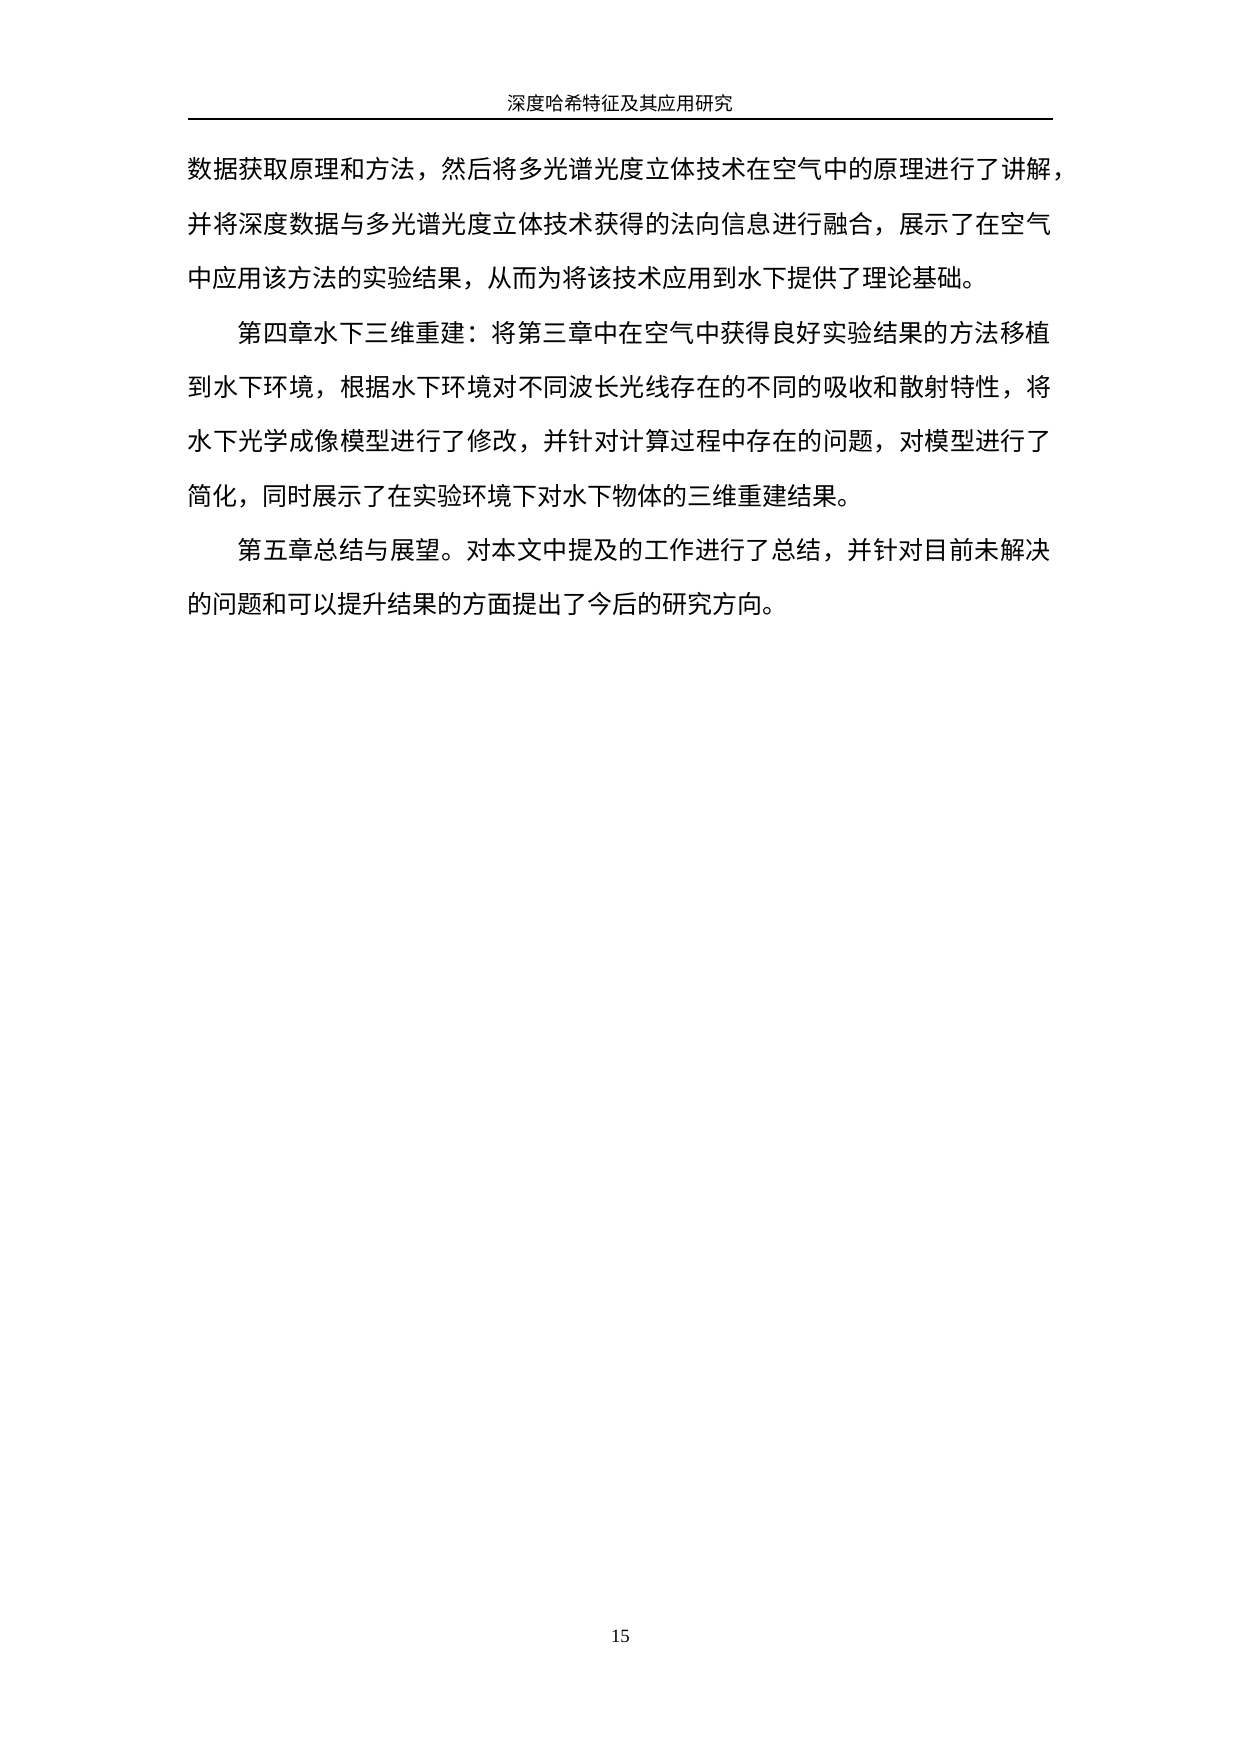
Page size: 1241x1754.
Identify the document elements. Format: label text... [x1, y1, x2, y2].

text 第五章总结与展望。对本文中提及的工作进行了总结，并针对目前未解决的问题和可以提升结果的方面提出了今后的研究方向。 [187, 531, 1053, 621]
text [187, 150, 1053, 295]
text 第四章水下三维重建：将第三章中在空气中获得良好实验结果的方法移植到水下环境，根据水下环境对不同波长光线存在的不同的吸收和散射特性，将水下光学成像模型进行了修改，并针对计算过程中存在的问题，对模型进行了简化，同时展示了在实验环境下对水下物体的三维重建结果。 [187, 313, 1053, 512]
